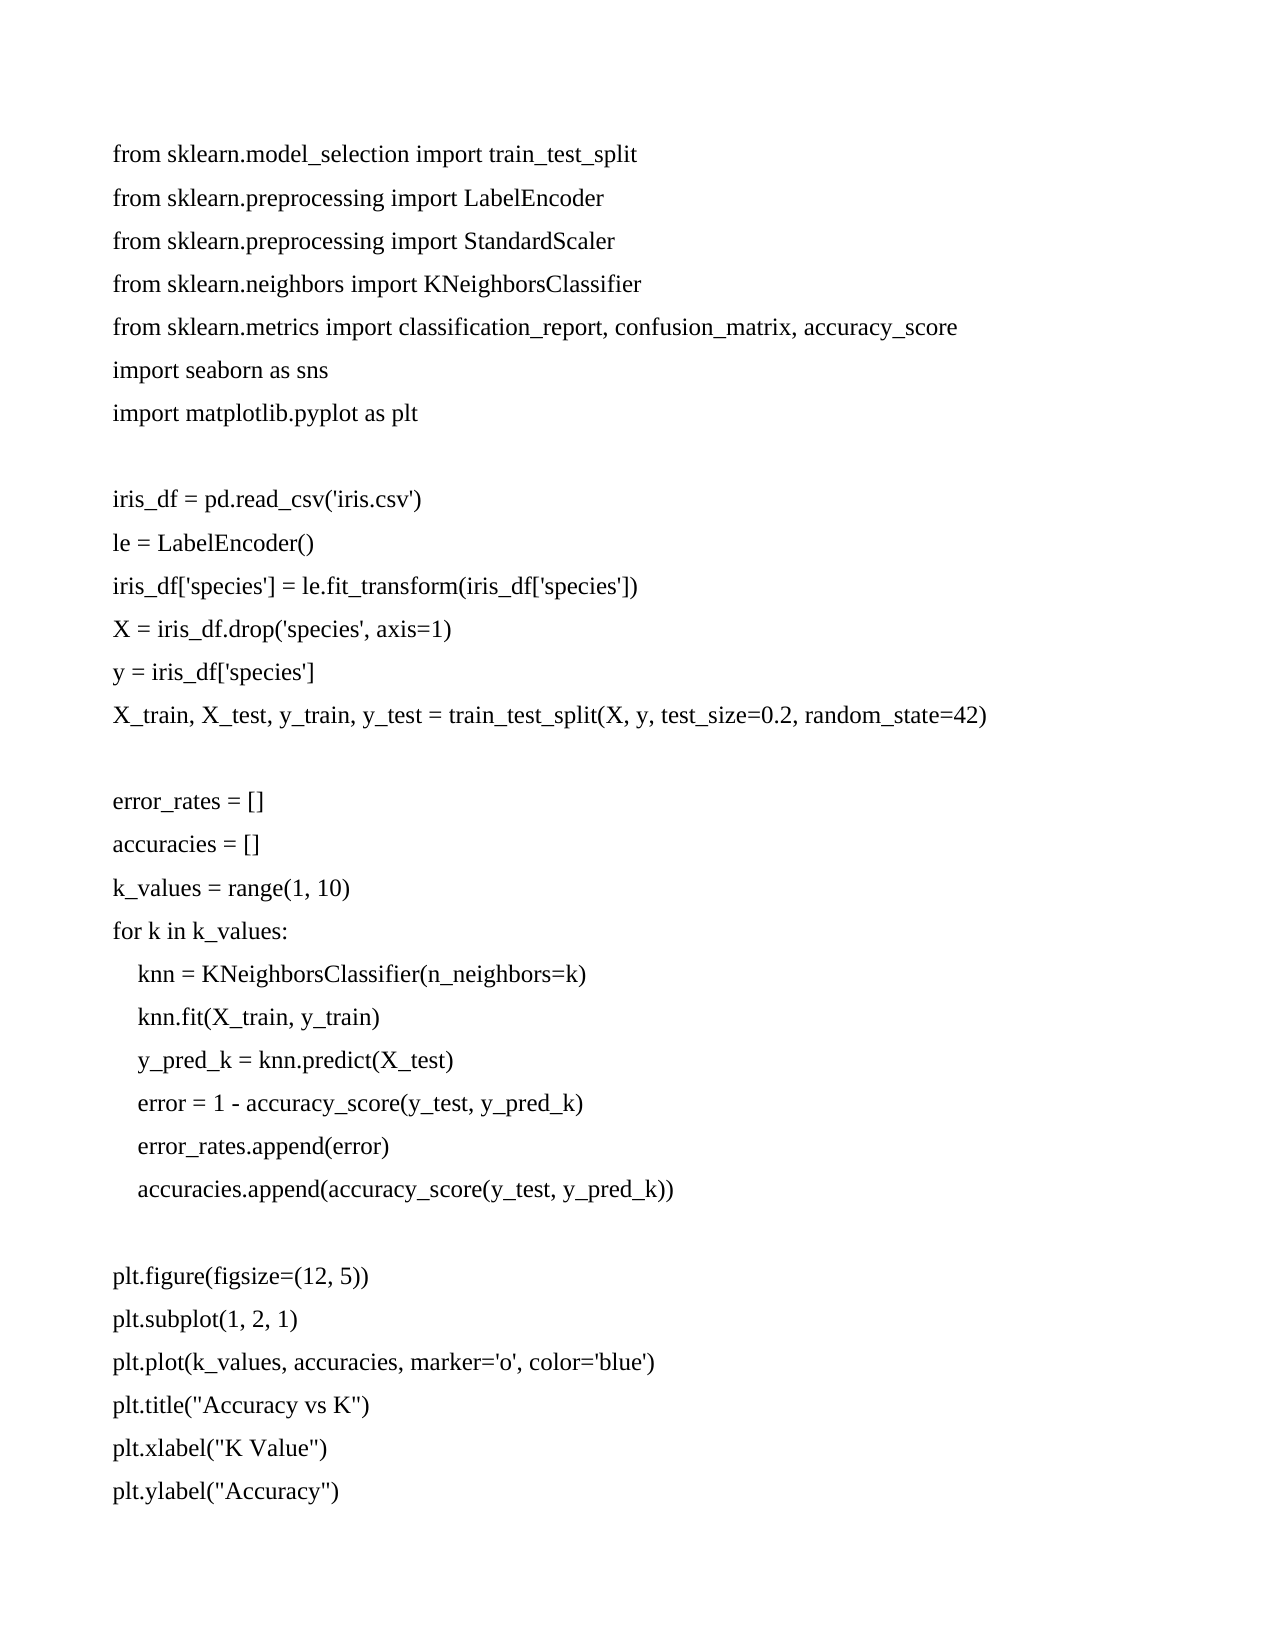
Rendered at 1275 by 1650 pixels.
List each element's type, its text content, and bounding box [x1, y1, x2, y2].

text plt.plot(k_values, accuracies, marker='o', color='blue') [112, 1347, 1162, 1376]
text from sklearn.preprocessing import StandardScaler [112, 226, 1162, 254]
text import seaborn as sns [112, 355, 1162, 384]
text y = iris_df['species'] [112, 657, 1162, 686]
text accuracies.append(accuracy_score(y_test, y_pred_k)) [112, 1174, 1162, 1203]
text import matplotlib.pyplot as plt [112, 398, 1162, 427]
text from sklearn.metrics import classification_report, confusion_matrix, accuracy_score [112, 312, 1162, 341]
text error_rates.append(error) [112, 1131, 1162, 1160]
text plt.xlabel("K Value") [112, 1433, 1162, 1462]
text for k in k_values: [112, 916, 1162, 944]
text knn = KNeighborsClassifier(n_neighbors=k) [112, 959, 1162, 988]
text plt.title("Accuracy vs K") [112, 1390, 1162, 1419]
text from sklearn.preprocessing import LabelEncoder [112, 183, 1162, 211]
text plt.subplot(1, 2, 1) [112, 1304, 1162, 1333]
text le = LabelEncoder() [112, 528, 1162, 556]
text iris_df = pd.read_csv('iris.csv') [112, 484, 1162, 513]
text iris_df['species'] = le.fit_transform(iris_df['species']) [112, 571, 1162, 599]
text plt.figure(figsize=(12, 5)) [112, 1261, 1162, 1289]
text accuracies = [] [112, 829, 1162, 858]
text error_rates = [] [112, 786, 1162, 815]
text k_values = range(1, 10) [112, 873, 1162, 901]
text y_pred_k = knn.predict(X_test) [112, 1045, 1162, 1074]
text X = iris_df.drop('species', axis=1) [112, 614, 1162, 643]
text plt.ylabel("Accuracy") [112, 1476, 1162, 1505]
text X_train, X_test, y_train, y_test = train_test_split(X, y, test_size=0.2, random_state=42) [112, 700, 1162, 729]
text error = 1 - accuracy_score(y_test, y_pred_k) [112, 1088, 1162, 1117]
text from sklearn.neighbors import KNeighborsClassifier [112, 269, 1162, 298]
text from sklearn.model_selection import train_test_split [112, 139, 1162, 168]
text knn.fit(X_train, y_train) [112, 1002, 1162, 1031]
